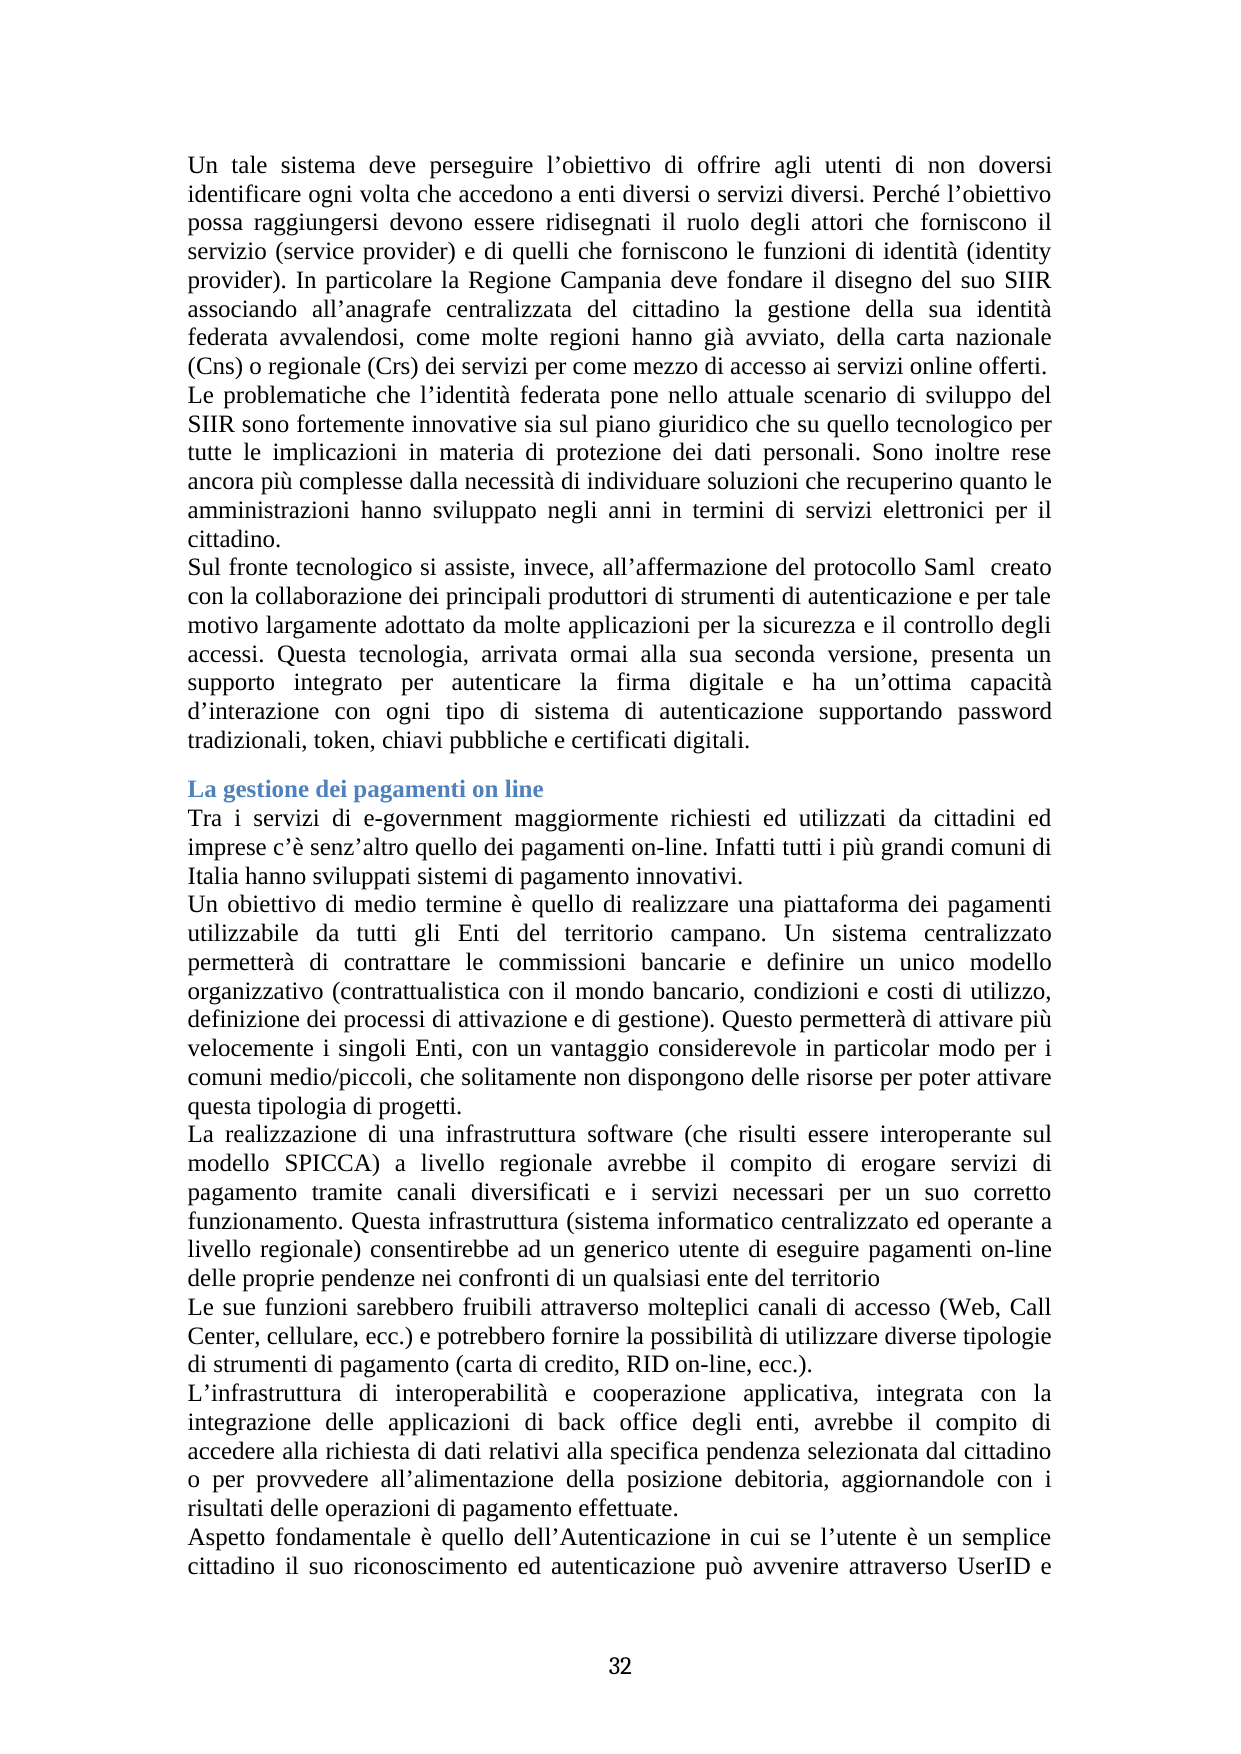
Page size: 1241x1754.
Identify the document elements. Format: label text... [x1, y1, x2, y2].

text Le sue funzioni sarebbero fruibili attraverso molteplici canali di accesso (Web, Call Center, cellulare, ecc.) e potrebbero fornire la possibilità di utilizzare diverse tipologie di strumenti di pagamento (carta di credito, RID on-line, ecc.). [187, 1292, 1053, 1378]
text Sul fronte tecnologico si assiste, invece, all’affermazione del protocollo Saml creato con la collaborazione dei principali produttori di strumenti di autenticazione e per tale motivo largamente adottato da molte applicazioni per la sicurezza e il controllo degli accessi. Questa tecnologia, arrivata ormai alla sua seconda versione, presenta un supporto integrato per autenticare la firma digitale e ha un’ottima capacità d’interazione con ogni tipo di sistema di autenticazione supportando password tradizionali, token, chiavi pubbliche e certificati digitali. [187, 552, 1053, 754]
text Tra i servizi di e-government maggiormente richiesti ed utilizzati da cittadini ed imprese c’è senz’altro quello dei pagamenti on-line. Infatti tutti i più grandi comuni di Italia hanno sviluppati sistemi di pagamento innovativi. [187, 803, 1053, 889]
text La realizzazione di una infrastruttura software (che risulti essere interoperante sul modello SPICCA) a livello regionale avrebbe il compito di erogare servizi di pagamento tramite canali diversificati e i servizi necessari per un suo corretto funzionamento. Questa infrastruttura (sistema informatico centralizzato ed operante a livello regionale) consentirebbe ad un generico utente di eseguire pagamenti on-line delle proprie pendenze nei confronti di un qualsiasi ente del territorio [187, 1119, 1053, 1292]
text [187, 1522, 1053, 1579]
text Un tale sistema deve perseguire l’obiettivo di offrire agli utenti di non doversi identificare ogni volta che accedono a enti diversi o servizi diversi. Perché l’obiettivo possa raggiungersi devono essere ridisegnati il ruolo degli attori che forniscono il servizio (service provider) e di quelli che forniscono le funzioni di identità (identity provider). In particolare la Regione Campania deve fondare il disegno del suo SIIR associando all’anagrafe centralizzata del cittadino la gestione della sua identità federata avvalendosi, come molte regioni hanno già avviato, della carta nazionale (Cns) o regionale (Crs) dei servizi per come mezzo di accesso ai servizi online offerti. [187, 150, 1053, 380]
text Un obiettivo di medio termine è quello di realizzare una piattaforma dei pagamenti utilizzabile da tutti gli Enti del territorio campano. Un sistema centralizzato permetterà di contrattare le commissioni bancarie e definire un unico modello organizzativo (contrattualistica con il mondo bancario, condizioni e costi di utilizzo, definizione dei processi di attivazione e di gestione). Questo permetterà di attivare più velocemente i singoli Enti, con un vantaggio considerevole in particolar modo per i comuni medio/piccoli, che solitamente non dispongono delle risorse per poter attivare questa tipologia di progetti. [187, 889, 1053, 1119]
text Le problematiche che l’identità federata pone nello attuale scenario di sviluppo del SIIR sono fortemente innovative sia sul piano giuridico che su quello tecnologico per tutte le implicazioni in materia di protezione dei dati personali. Sono inoltre rese ancora più complesse dalla necessità di individuare soluzioni che recuperino quanto le amministrazioni hanno sviluppato negli anni in termini di servizi elettronici per il cittadino. [187, 380, 1053, 552]
subtitle La gestione dei pagamenti on line [187, 774, 1053, 803]
text L’infrastruttura di interoperabilità e cooperazione applicativa, integrata con la integrazione delle applicazioni di back office degli enti, avrebbe il compito di accedere alla richiesta di dati relativi alla specifica pendenza selezionata dal cittadino o per provvedere all’alimentazione della posizione debitoria, aggiornandole con i risultati delle operazioni di pagamento effettuate. [187, 1378, 1053, 1522]
